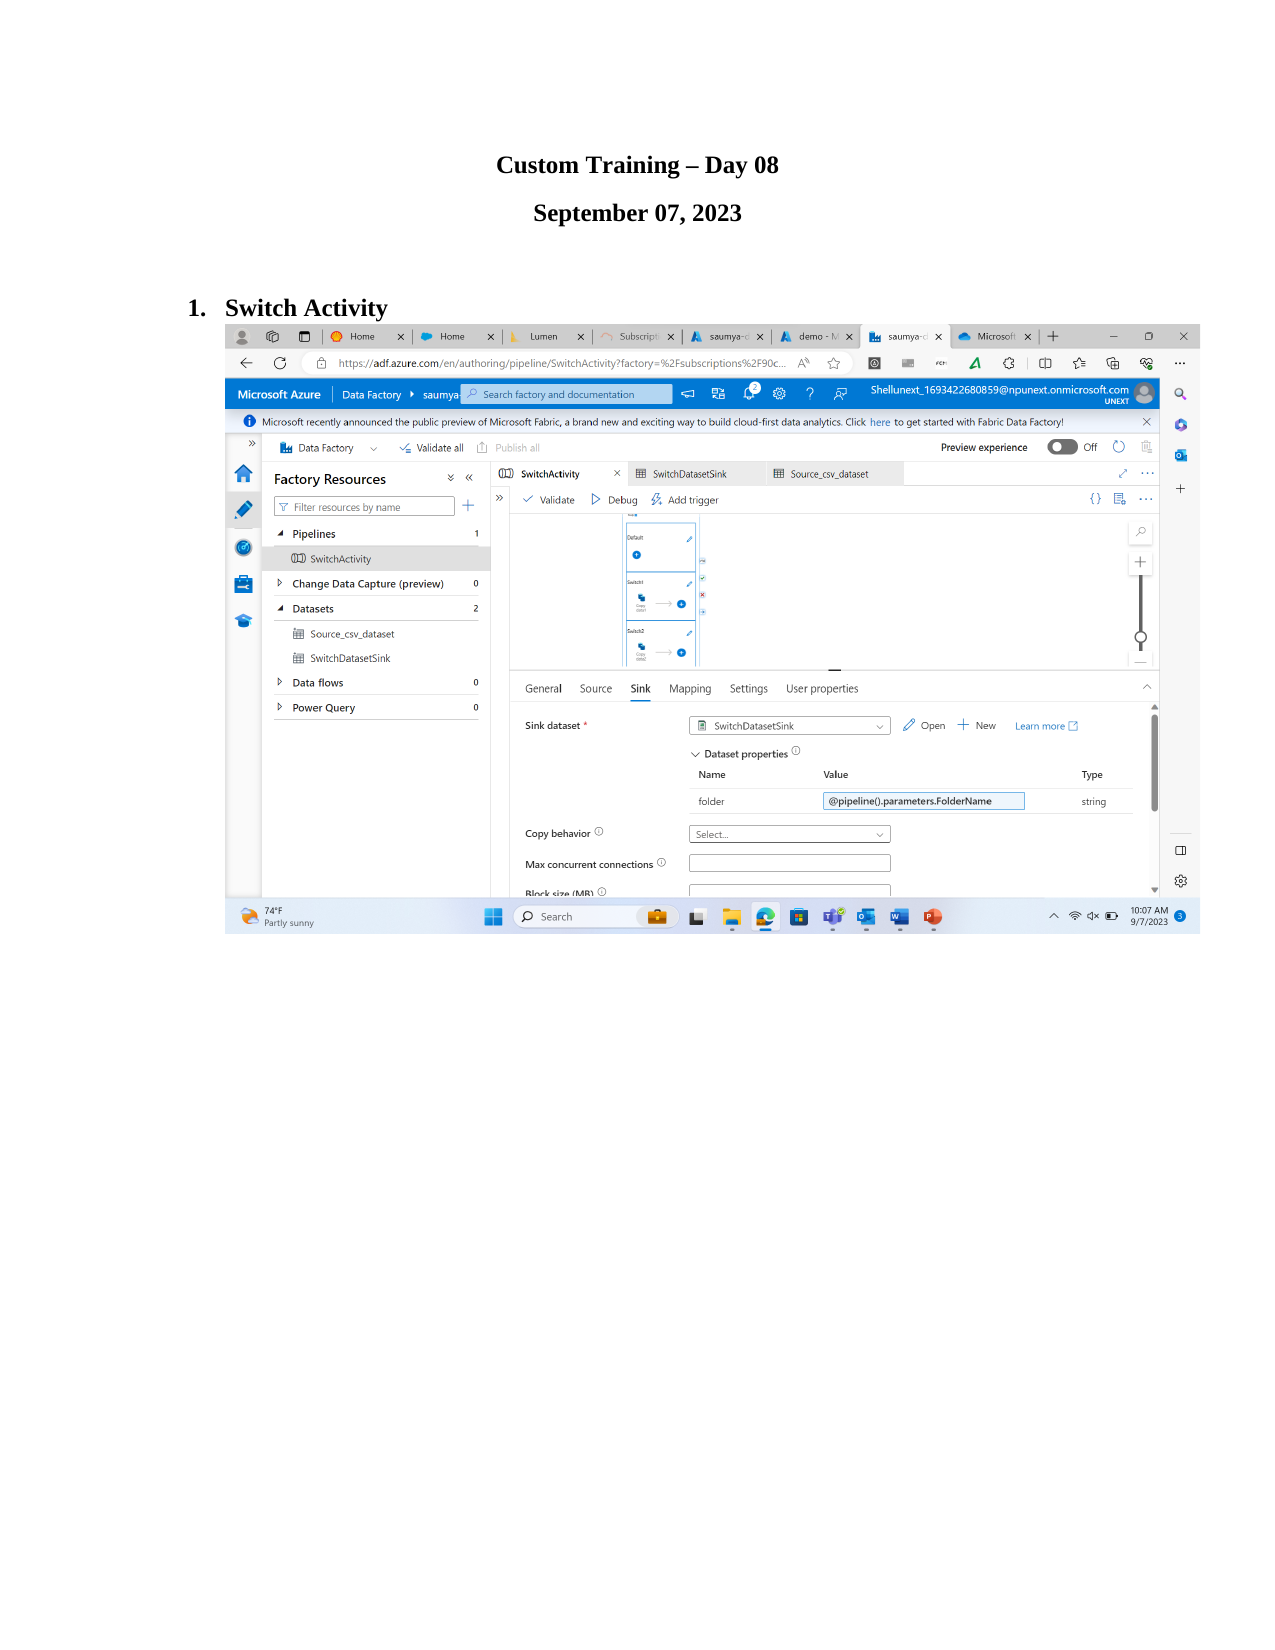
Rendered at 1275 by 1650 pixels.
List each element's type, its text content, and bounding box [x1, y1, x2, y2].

list Switch Activity [187, 293, 1125, 322]
text September 07, 2023 [150, 198, 1125, 226]
text Custom Training – Day 08 [150, 150, 1125, 179]
picture [225, 324, 1200, 934]
